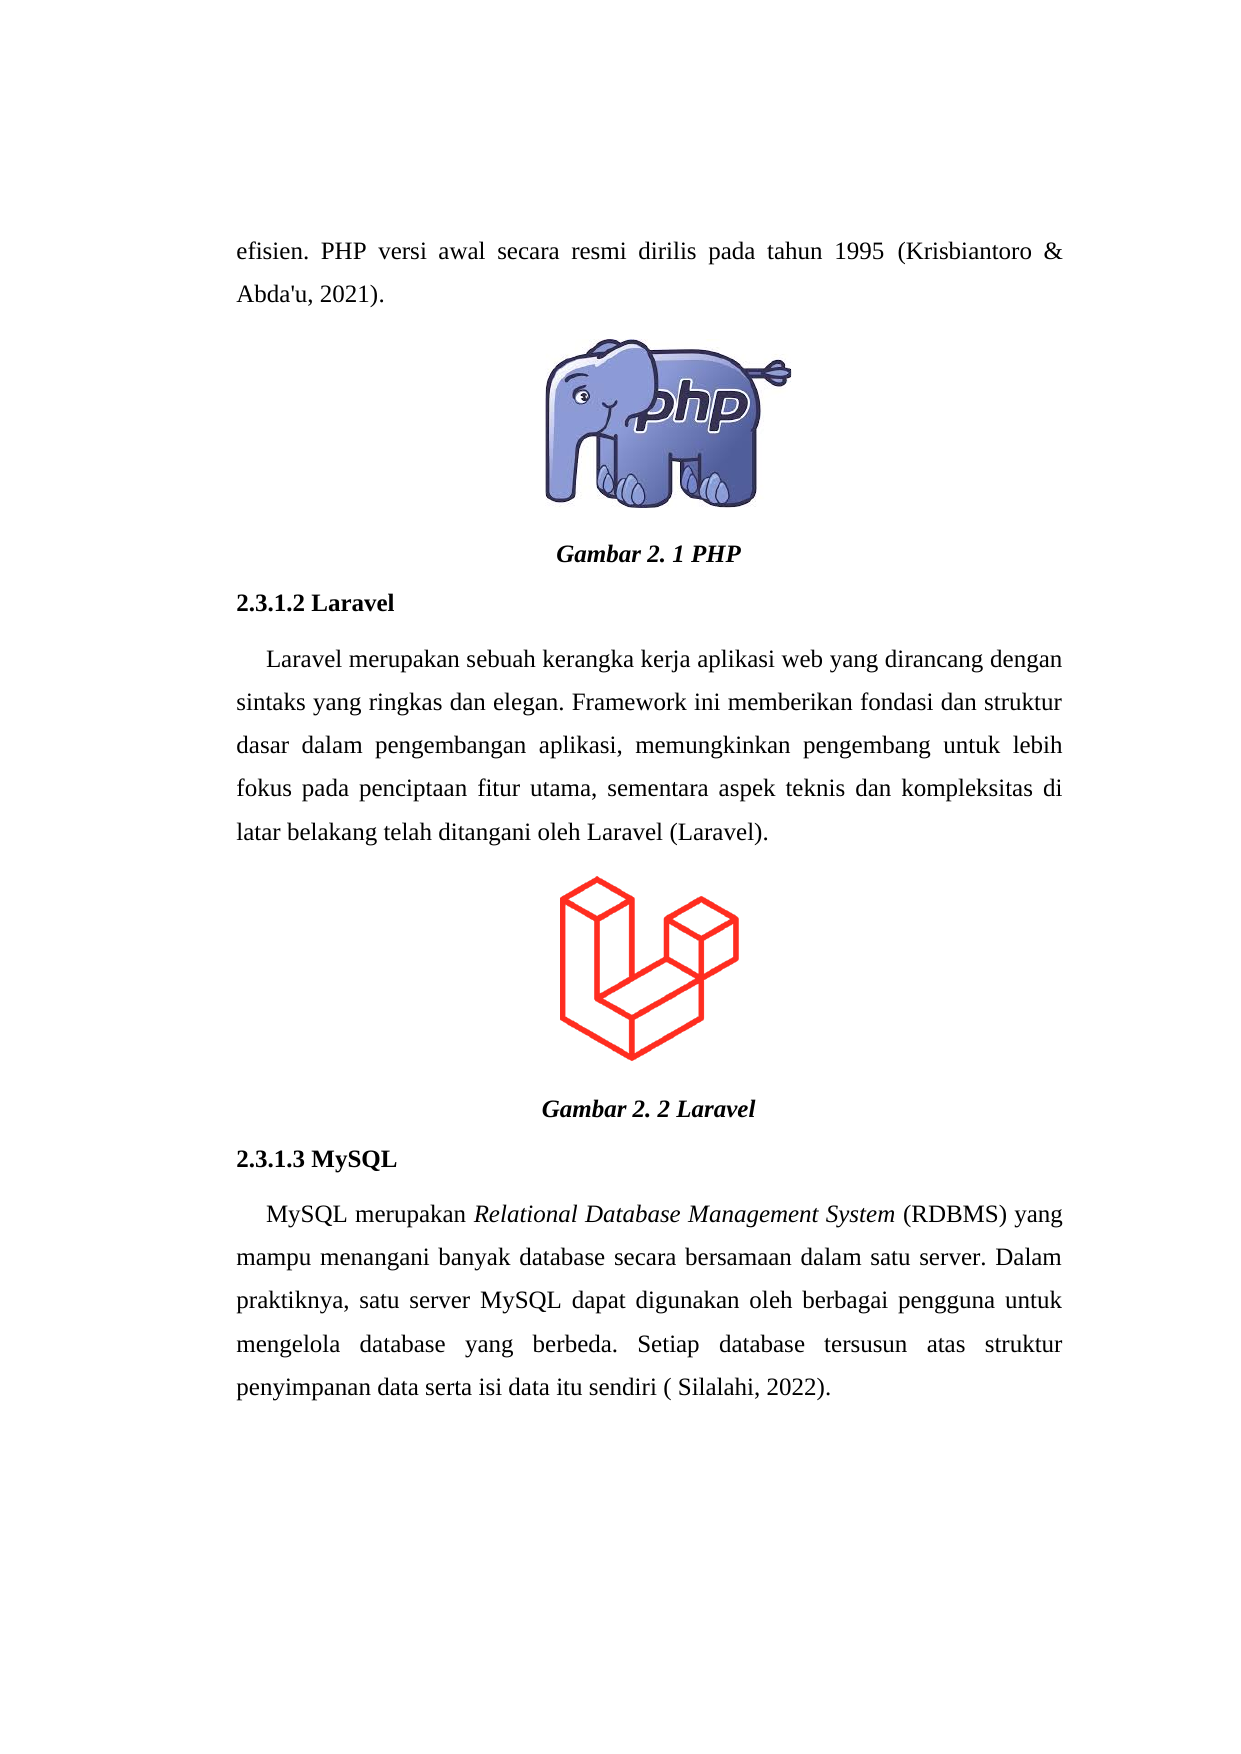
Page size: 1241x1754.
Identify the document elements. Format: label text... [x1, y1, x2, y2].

text MySQL merupakan Relational Database Management System (RDBMS) yang mampu menangani banyak database secara bersamaan dalam satu server. Dalam praktiknya, satu server MySQL dapat digunakan oleh berbagai pengguna untuk mengelola database yang berbeda. Setiap database tersusun atas struktur penyimpanan data serta isi data itu sendiri . [236, 1199, 1063, 1401]
subtitle 2.3.1.2 Laravel [236, 588, 1063, 617]
picture [545, 339, 792, 508]
text Laravel merupakan sebuah kerangka kerja aplikasi web yang dirancang dengan sintaks yang ringkas dan elegan. Framework ini memberikan fondasi dan struktur dasar dalam pengembangan aplikasi, memungkinkan pengembang untuk lebih fokus pada penciptaan fitur utama, sementara aspek teknis dan kompleksitas di latar belakang telah ditangani oleh Laravel . [236, 644, 1063, 845]
picture [560, 876, 740, 1064]
subtitle 2.3.1.3 MySQL [236, 1144, 1063, 1172]
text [236, 236, 1063, 308]
